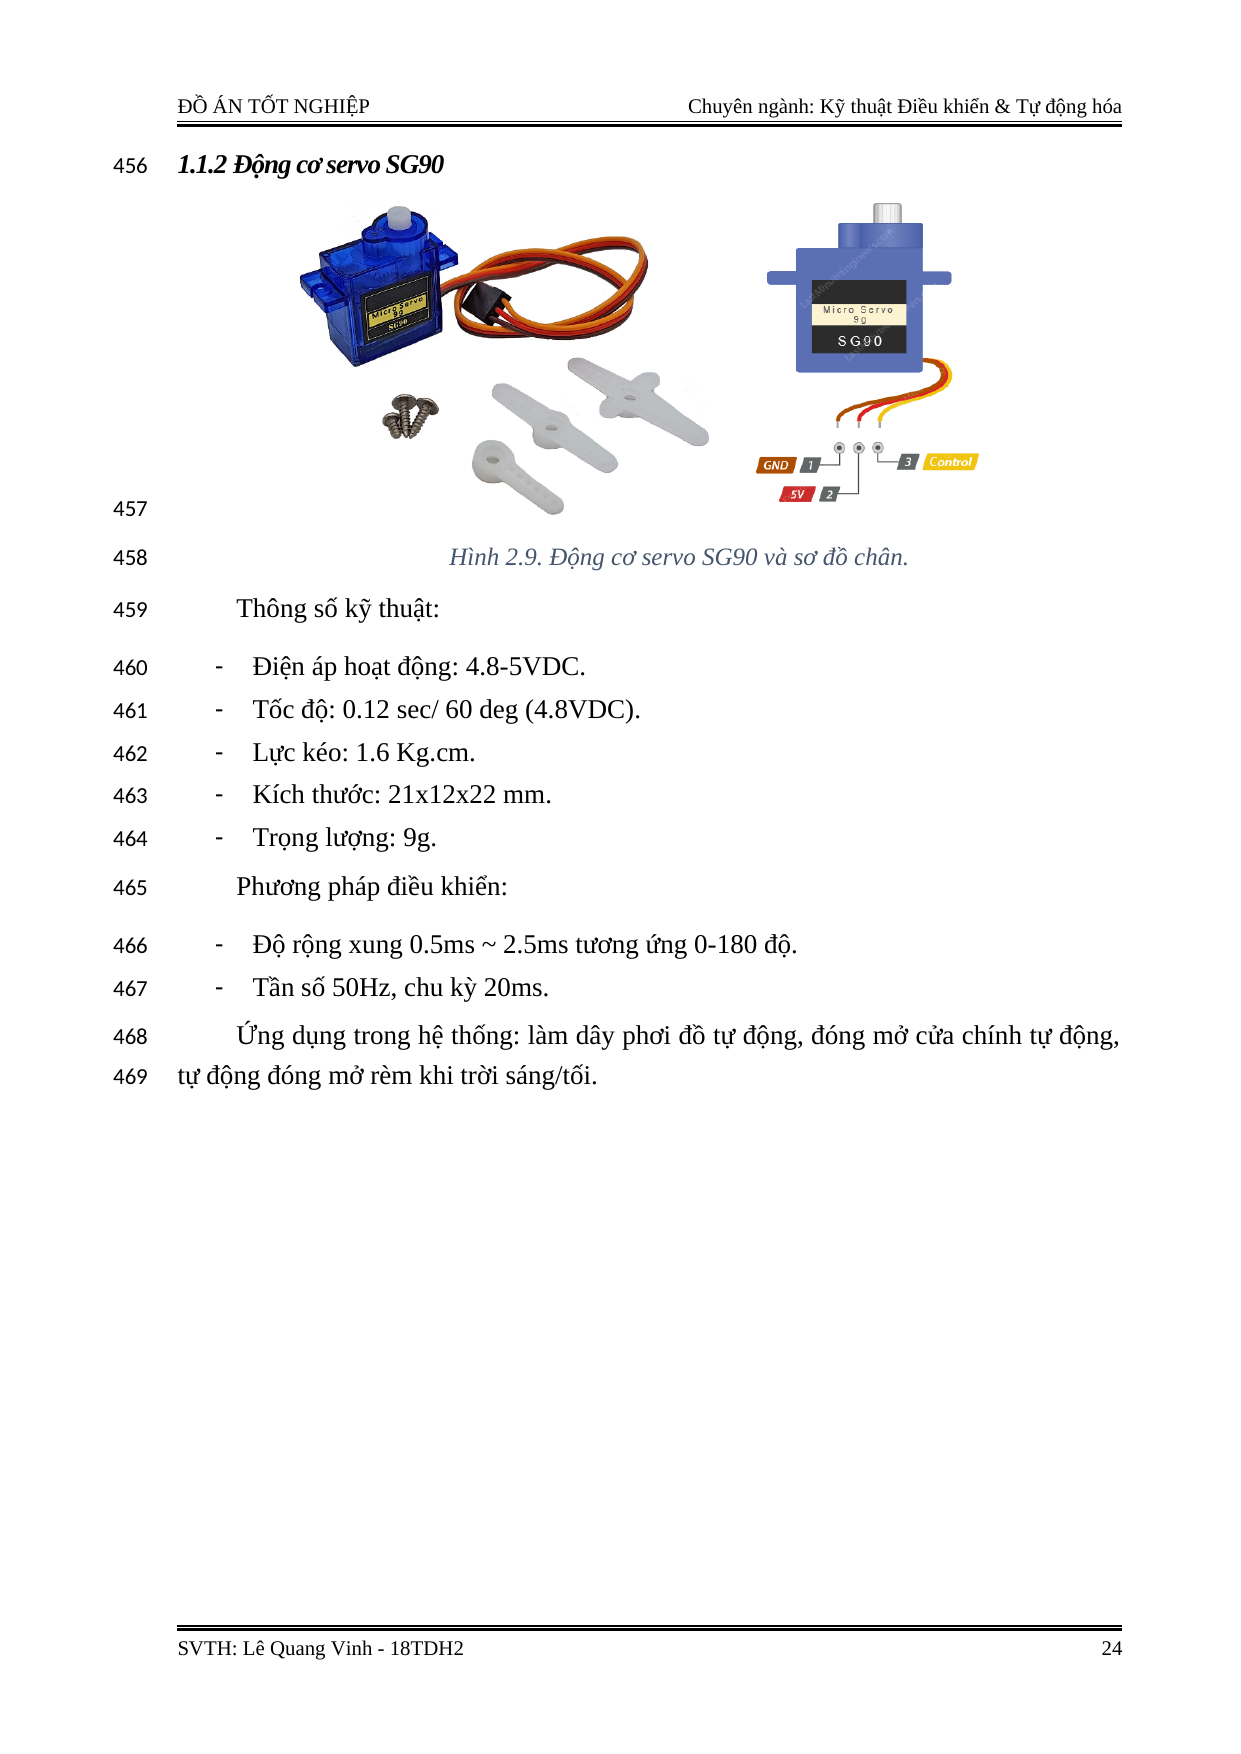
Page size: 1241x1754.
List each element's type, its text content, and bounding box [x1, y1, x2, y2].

list Điện áp hoạt động: 4.8-5VDC. [215, 649, 1122, 682]
text Ứng dụng trong hệ thống: làm dây phơi đồ tự động, đóng mở cửa chính tự động, tự động đóng mở rèm khi trời sáng/tối. [177, 1019, 1122, 1091]
list Trọng lượng: 9g. [215, 821, 1122, 854]
subtitle Động cơ servo SG90 [177, 148, 1122, 179]
list Kích thước: 21x12x22 mm. [215, 778, 1122, 811]
text Phương pháp điều khiển: [177, 870, 1122, 901]
picture [293, 200, 719, 517]
list Tần số 50Hz, chu kỳ 20ms. [215, 970, 1122, 1003]
picture [725, 203, 1006, 517]
list Lực kéo: 1.6 Kg.cm. [215, 735, 1122, 768]
list Độ rộng xung 0.5ms ~ 2.5ms tương ứng 0-180 độ. [215, 927, 1122, 960]
list Tốc độ: 0.12 sec/ 60 deg (4.8VDC). [215, 692, 1122, 725]
text Thông số kỹ thuật: [177, 592, 1122, 623]
